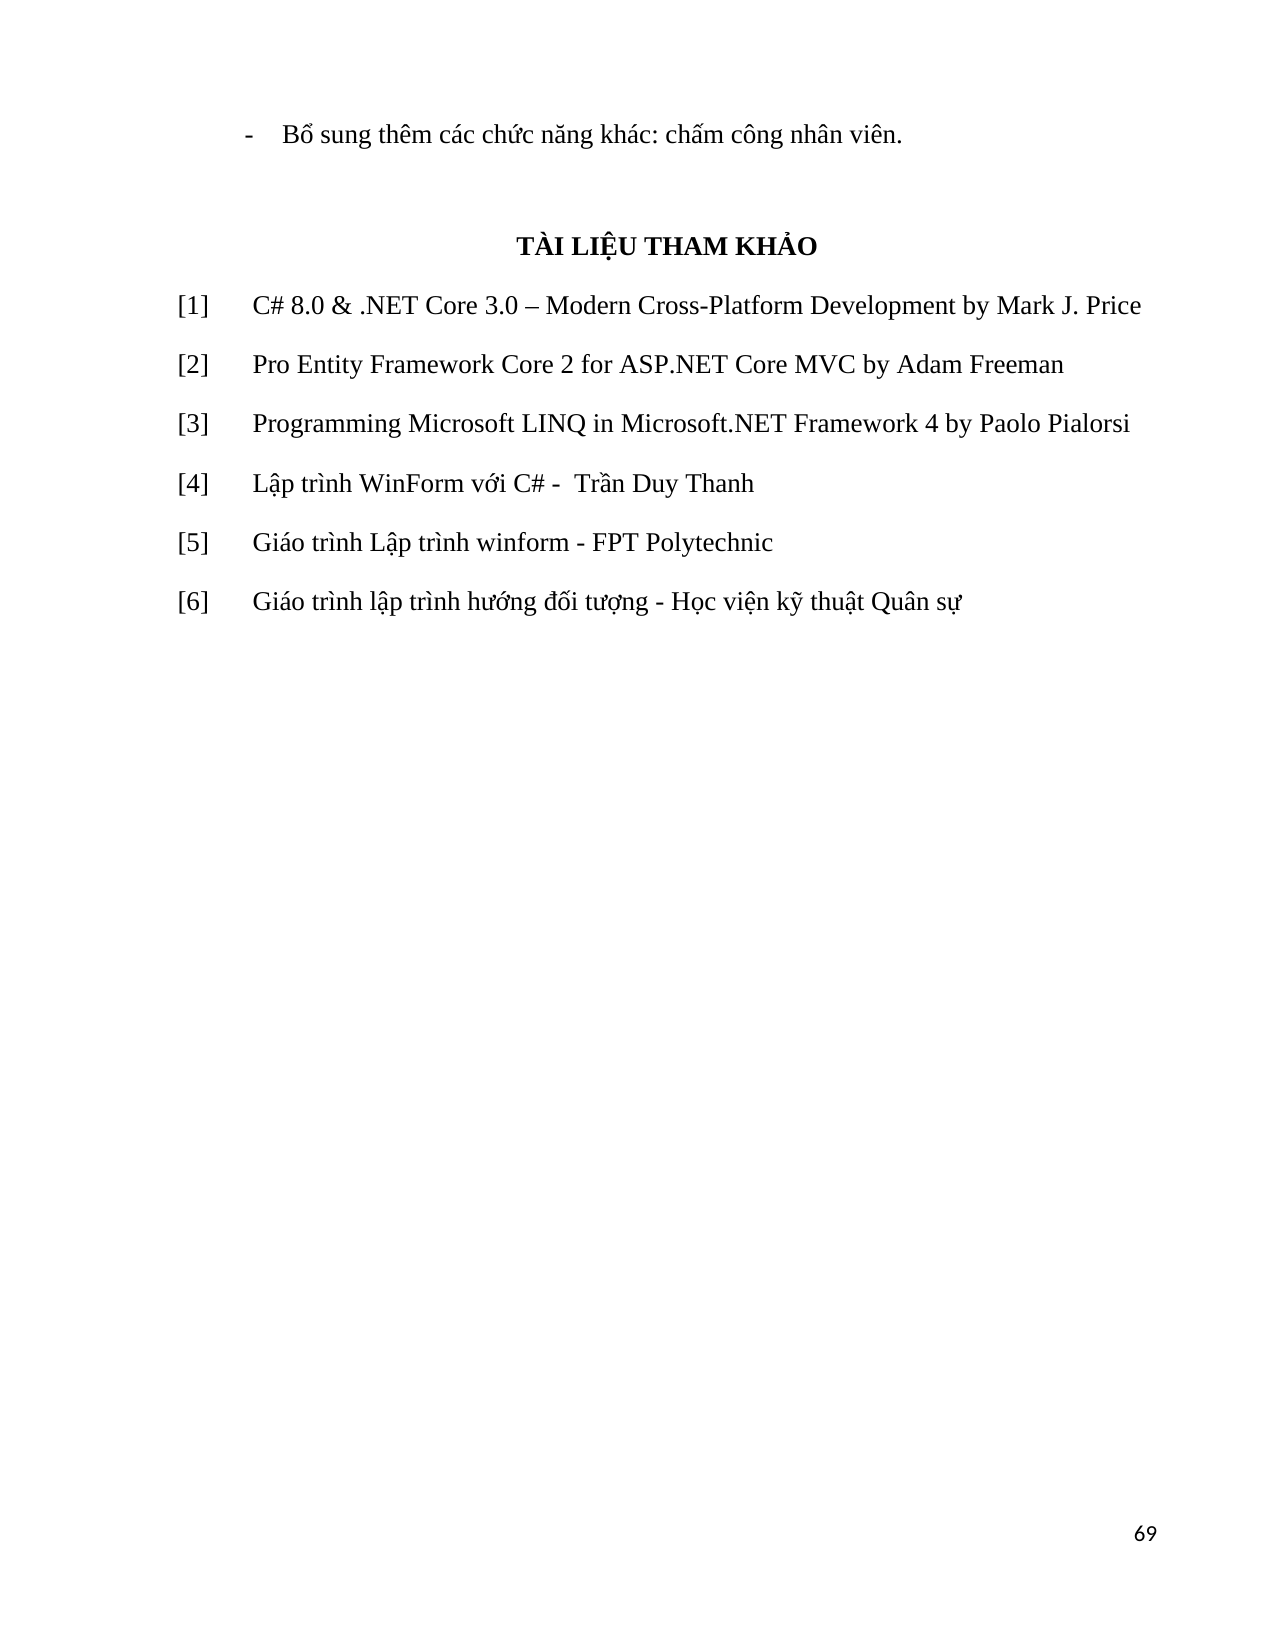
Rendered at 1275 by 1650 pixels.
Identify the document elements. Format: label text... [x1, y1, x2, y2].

list C# 8.0 & .NET Core 3.0 – Modern Cross-Platform Development by Mark J. Price [177, 289, 1157, 320]
list Pro Entity Framework Core 2 for ASP.NET Core MVC by Adam Freeman [177, 348, 1157, 379]
list Giáo trình lập trình hướng đối tượng - Học viện kỹ thuật Quân sự [177, 585, 1157, 616]
text TÀI LIỆU THAM KHẢO [177, 230, 1157, 261]
text Bổ sung thêm các chức năng khác: chấm công nhân viên. [244, 118, 1157, 149]
list Programming Microsoft LINQ in Microsoft.NET Framework 4 by Paolo Pialorsi [177, 408, 1157, 439]
list Lập trình WinForm với C# - Trần Duy Thanh [177, 467, 1157, 498]
list Giáo trình Lập trình winform - FPT Polytechnic [177, 526, 1157, 557]
